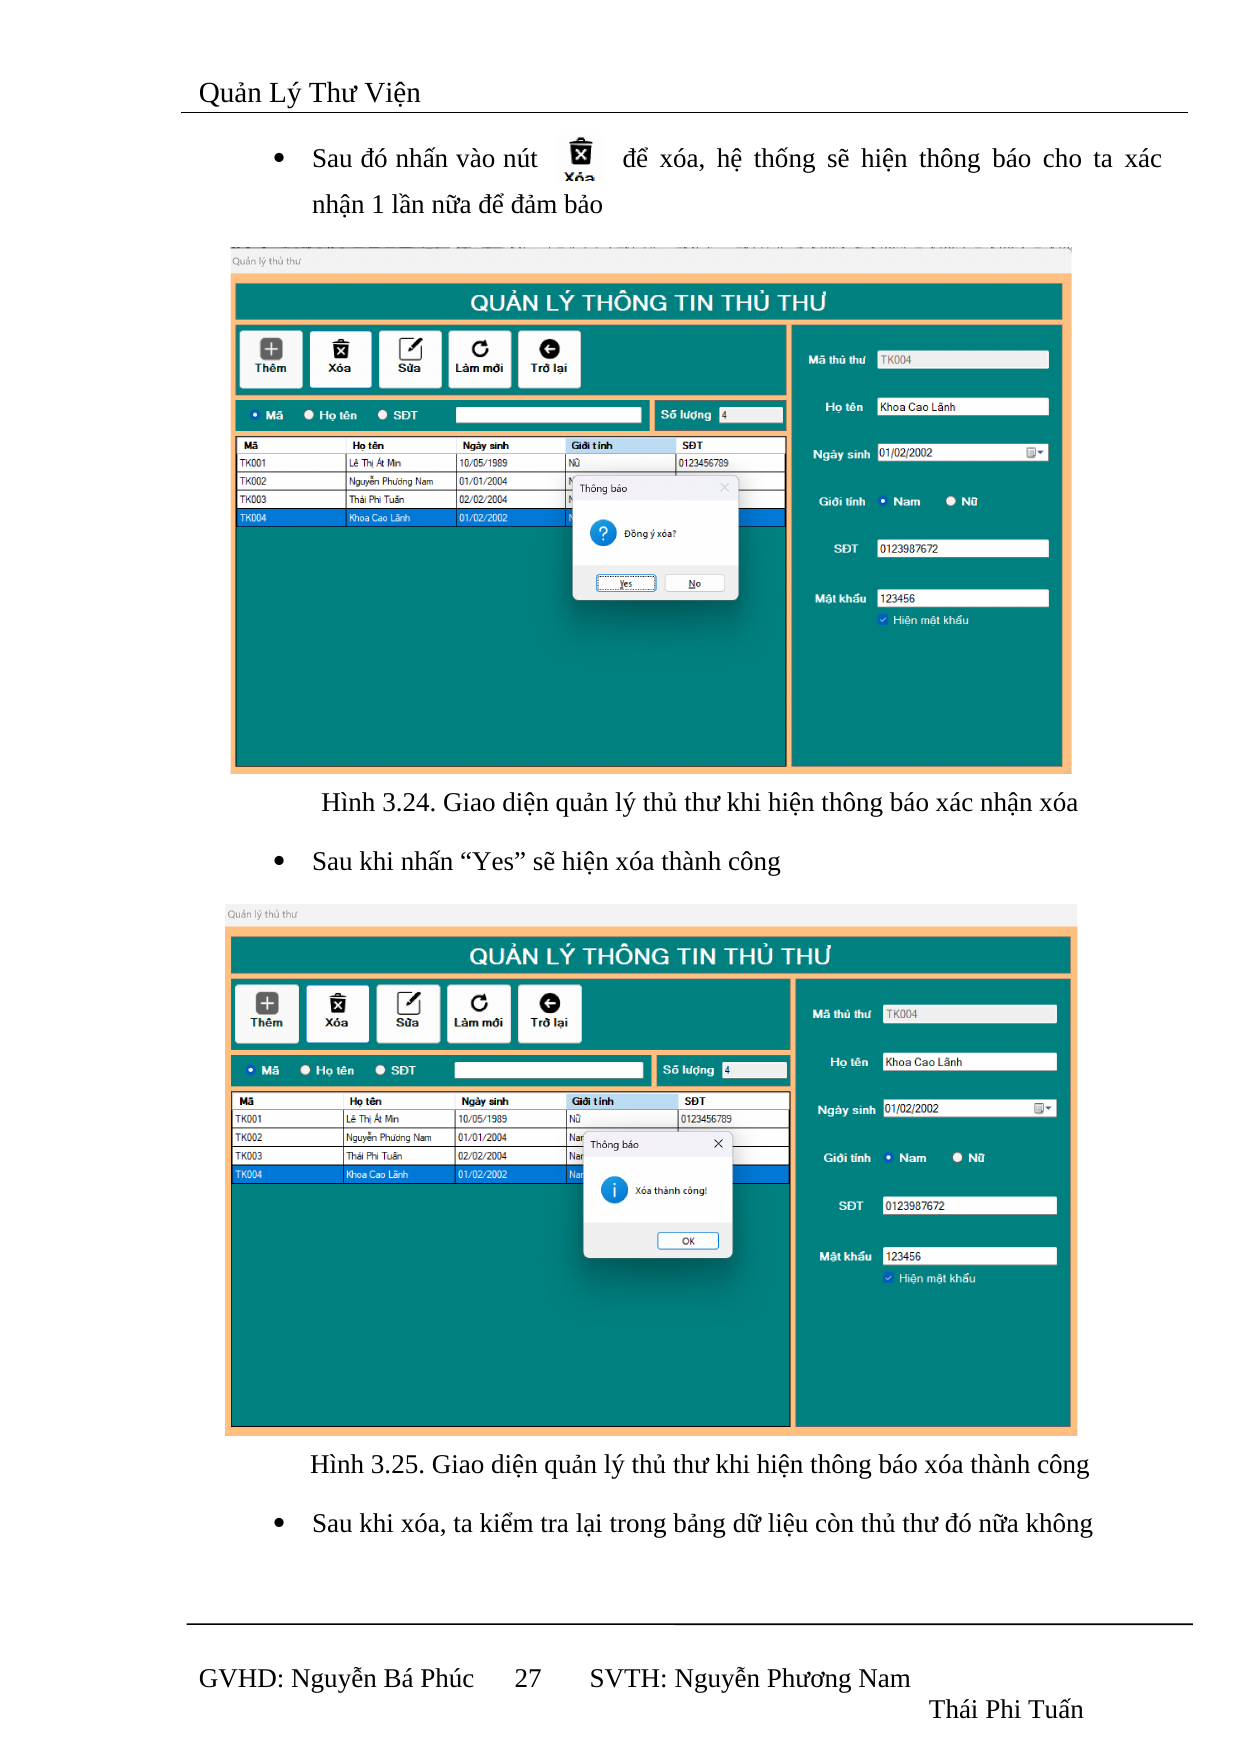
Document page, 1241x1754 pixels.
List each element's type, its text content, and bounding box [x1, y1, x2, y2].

list Sau đó nhấn vào nút để xóa, hệ thống sẽ hiện thông báo cho ta xác nhận 1 lần nữa để đảm bảo [274, 142, 1163, 219]
list Sau khi xóa, ta kiểm tra lại trong bảng dữ liệu còn thủ thư đó nữa không [274, 1507, 1163, 1538]
list Sau khi nhấn “Yes” sẽ hiện xóa thành công [274, 845, 1163, 876]
picture [556, 135, 604, 180]
picture [225, 904, 1078, 1436]
picture [230, 247, 1072, 774]
